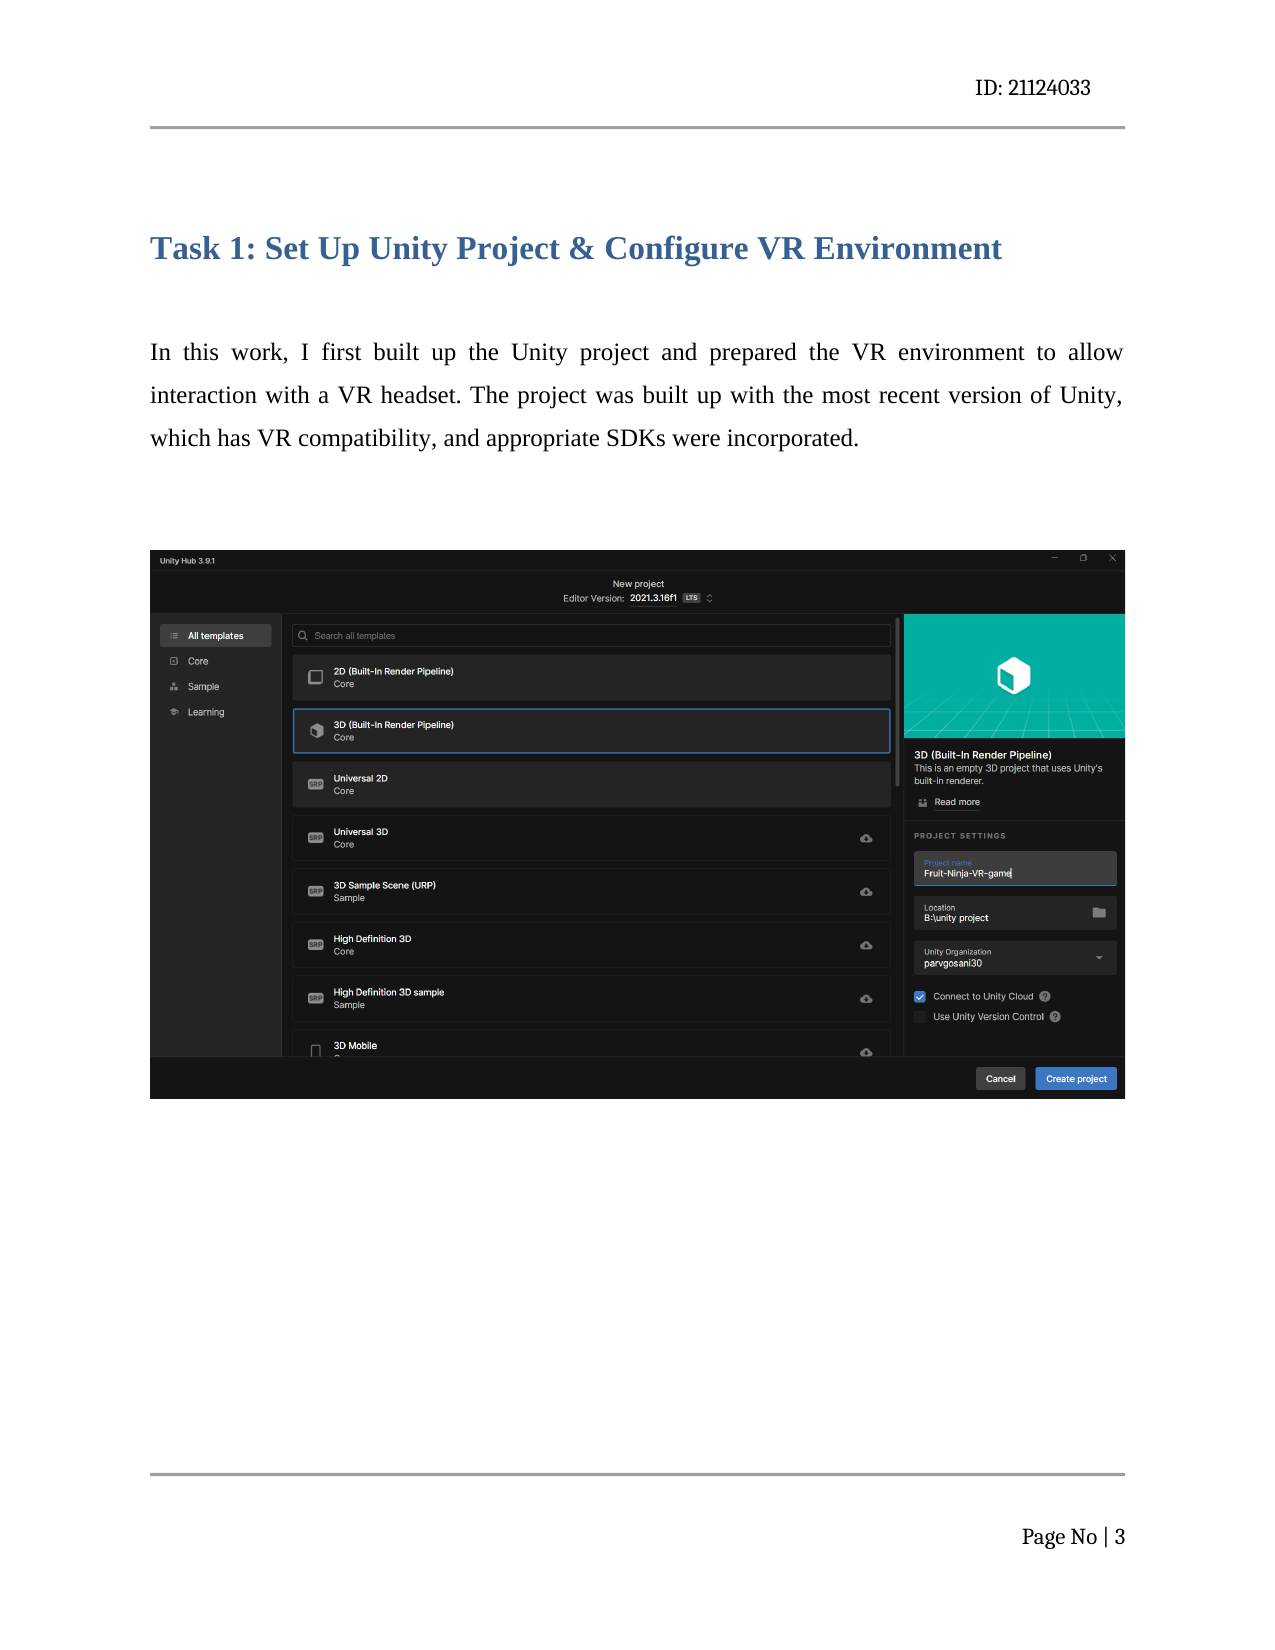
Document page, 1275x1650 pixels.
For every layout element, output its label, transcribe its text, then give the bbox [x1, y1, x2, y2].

text In this work, I first built up the Unity project and prepared the VR environment to allow interaction with a VR headset. The project was built up with the most recent version of Unity, which has VR compatibility, and appropriate SDKs were incorporated. [150, 337, 1125, 452]
picture [150, 550, 1125, 1099]
subtitle Task 1: Set Up Unity Project & Configure VR Environment [150, 228, 1125, 266]
